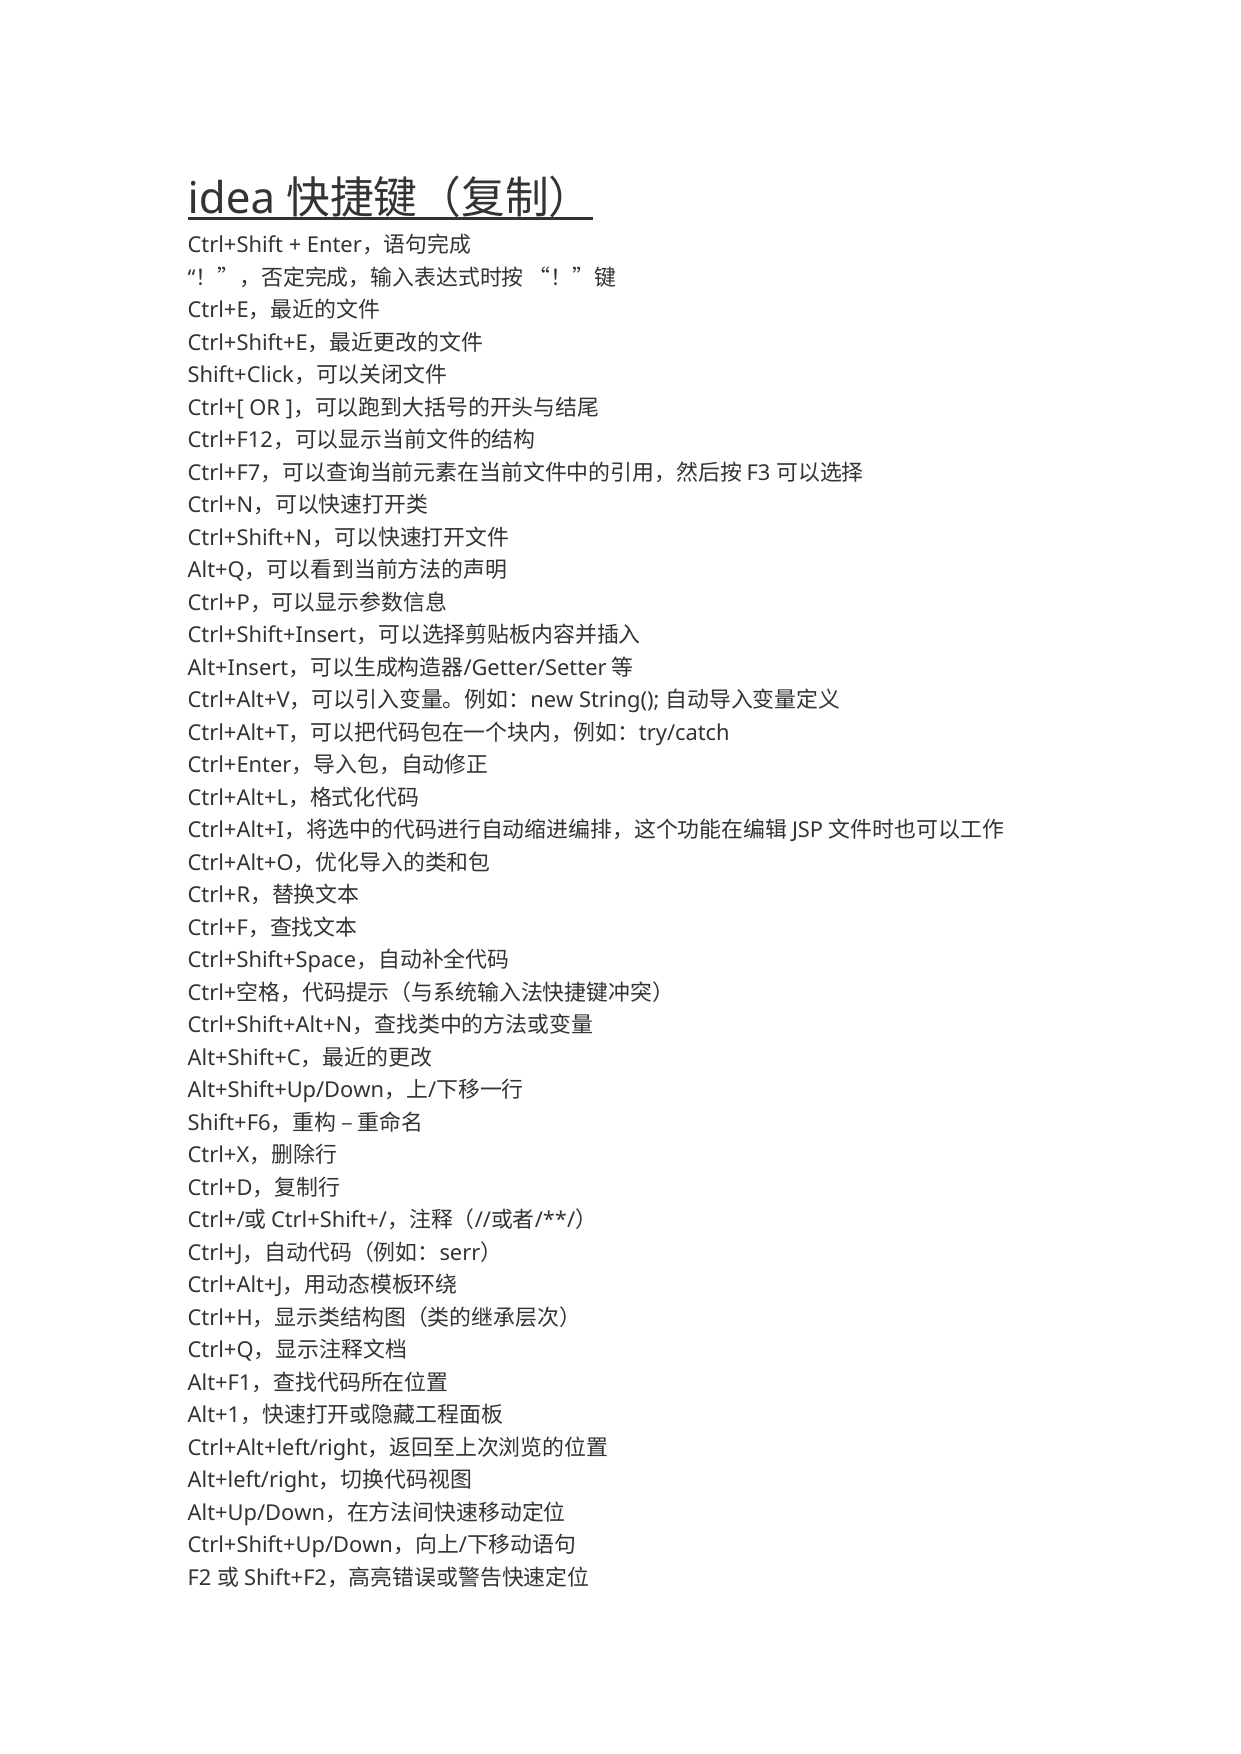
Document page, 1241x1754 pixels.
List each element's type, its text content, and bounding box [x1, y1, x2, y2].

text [187, 227, 1053, 1592]
text idea 快捷键（复制） [187, 162, 1053, 227]
